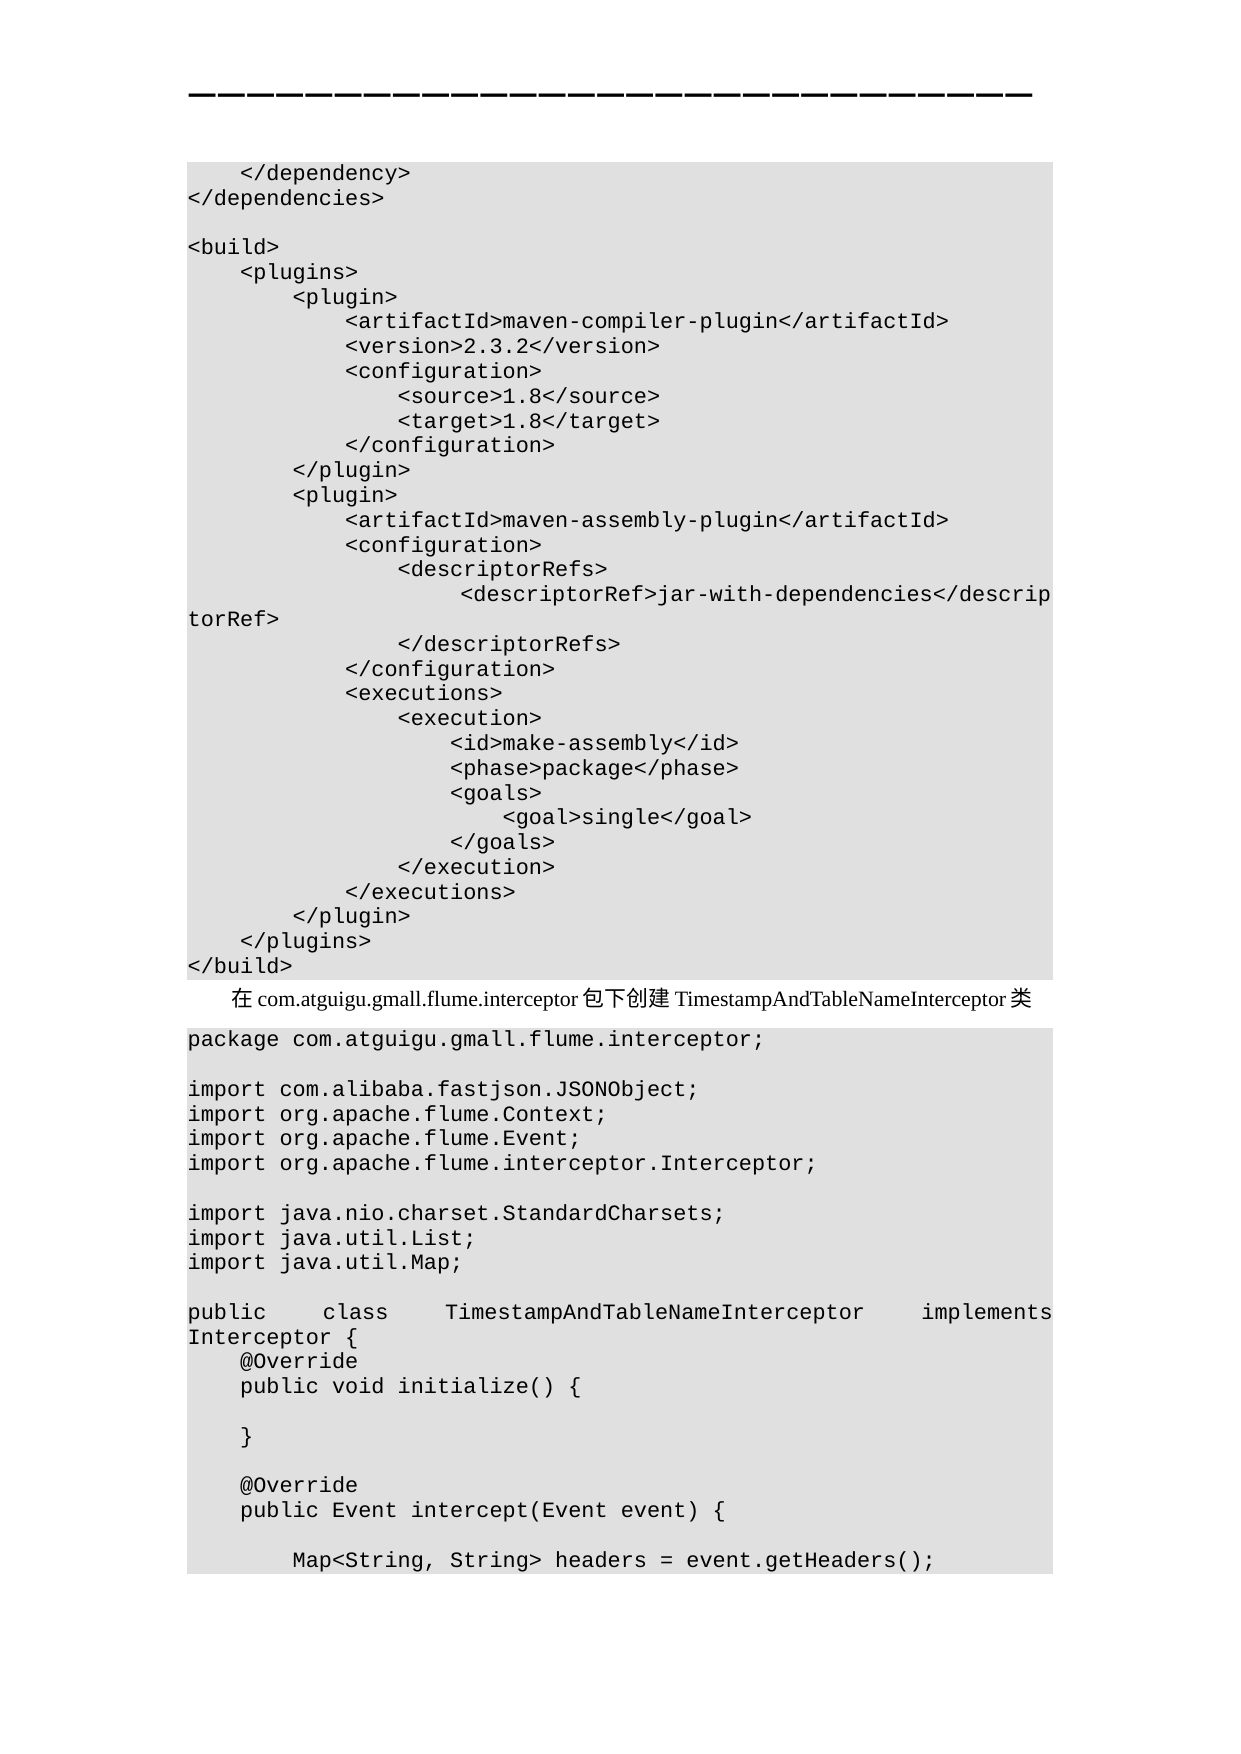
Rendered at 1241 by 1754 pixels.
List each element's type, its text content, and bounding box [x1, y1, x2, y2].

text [187, 1549, 1053, 1574]
text public void initialize() { [187, 1376, 1053, 1400]
text import java.nio.charset.StandardCharsets; [187, 1202, 1053, 1227]
text package com.atguigu.gmall.flume.interceptor; [187, 1028, 1053, 1053]
text import org.apache.flume.interceptor.Interceptor; [187, 1152, 1053, 1177]
text import org.apache.flume.Event; [187, 1128, 1053, 1152]
text @Override [187, 1475, 1053, 1499]
text import java.util.List; [187, 1227, 1053, 1252]
text public class TimestampAndTableNameInterceptor implements Interceptor { [187, 1301, 1053, 1351]
text @Override [187, 1351, 1053, 1376]
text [187, 162, 1053, 980]
text 在com.atguigu.gmall.flume.interceptor包下创建TimestampAndTableNameInterceptor类 [187, 980, 1053, 1013]
text public Event intercept(Event event) { [187, 1499, 1053, 1524]
text import com.alibaba.fastjson.JSONObject; [187, 1078, 1053, 1103]
text import org.apache.flume.Context; [187, 1103, 1053, 1128]
text import java.util.Map; [187, 1252, 1053, 1276]
text } [187, 1425, 1053, 1450]
